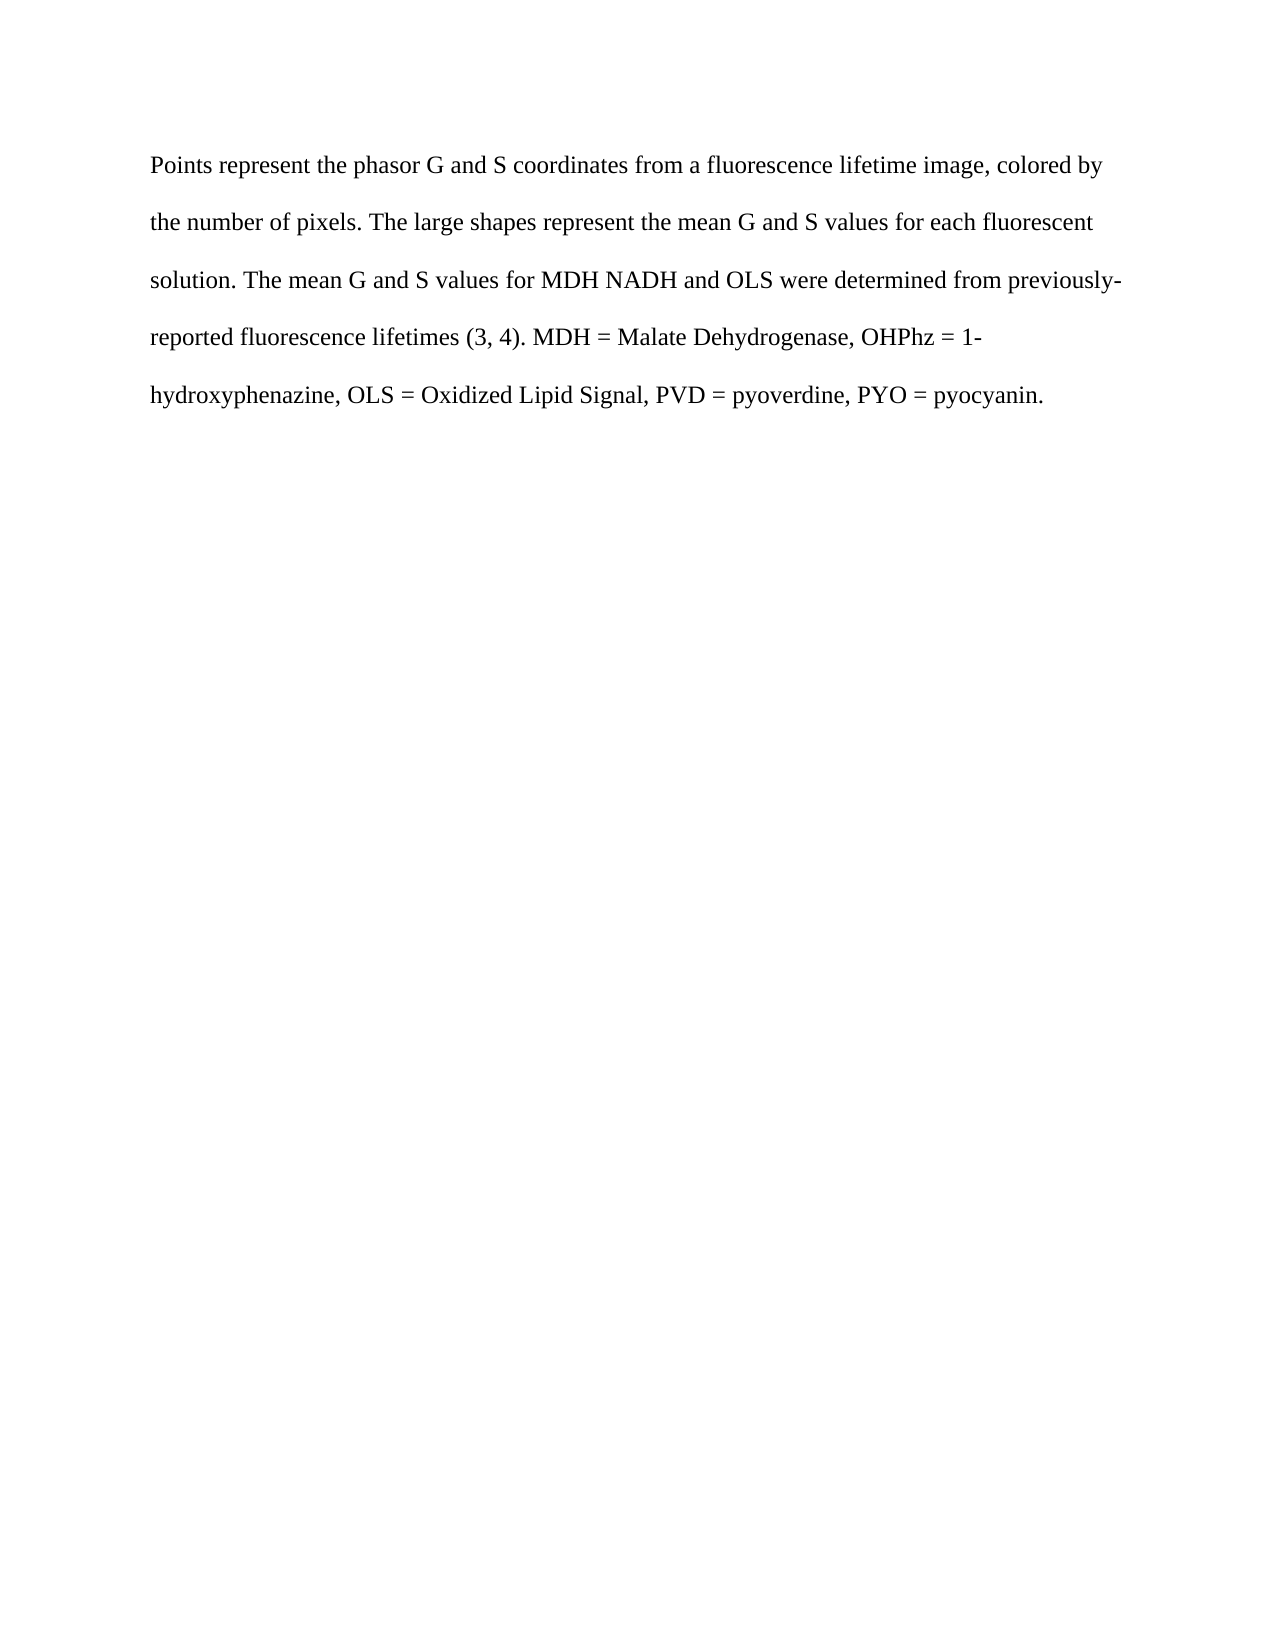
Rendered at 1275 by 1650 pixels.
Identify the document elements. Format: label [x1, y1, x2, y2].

text [150, 150, 1125, 409]
